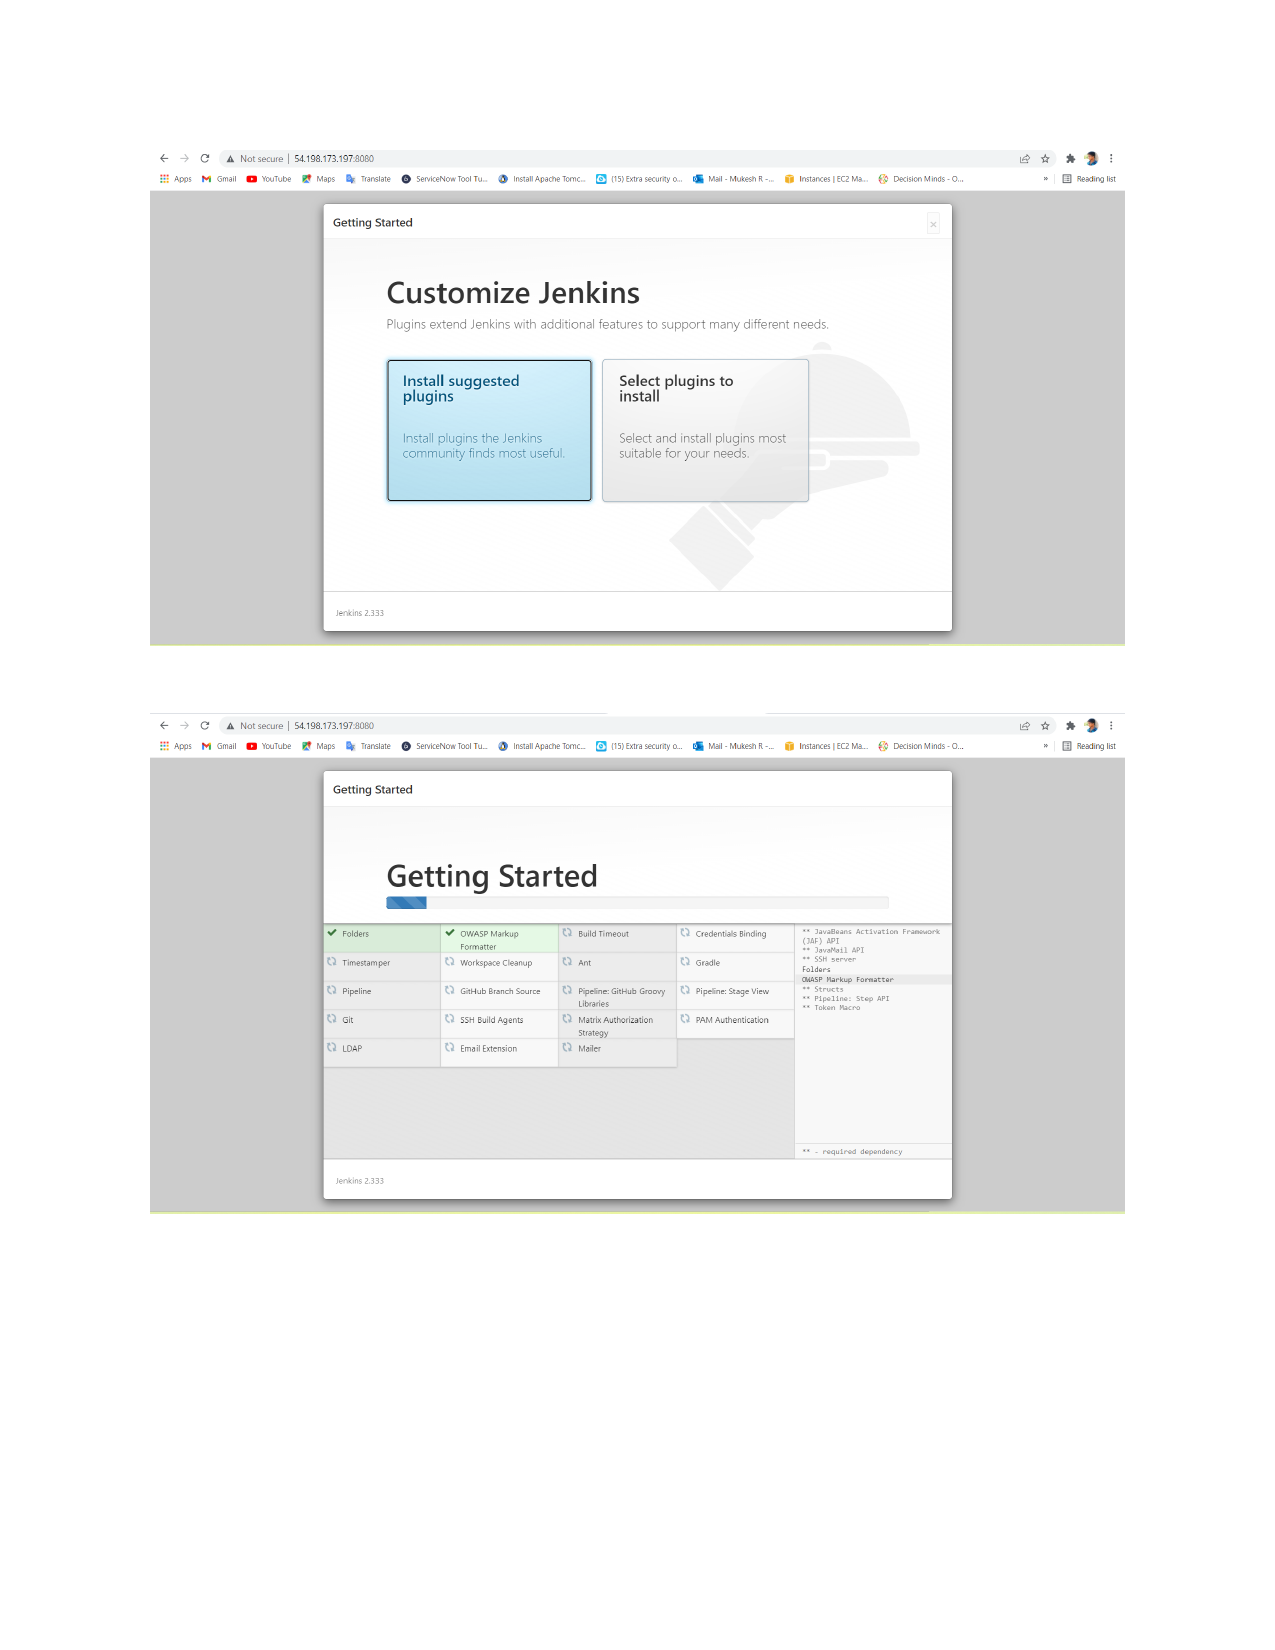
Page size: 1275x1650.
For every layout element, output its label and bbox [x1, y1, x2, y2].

picture [150, 150, 1125, 646]
picture [150, 713, 1125, 1214]
